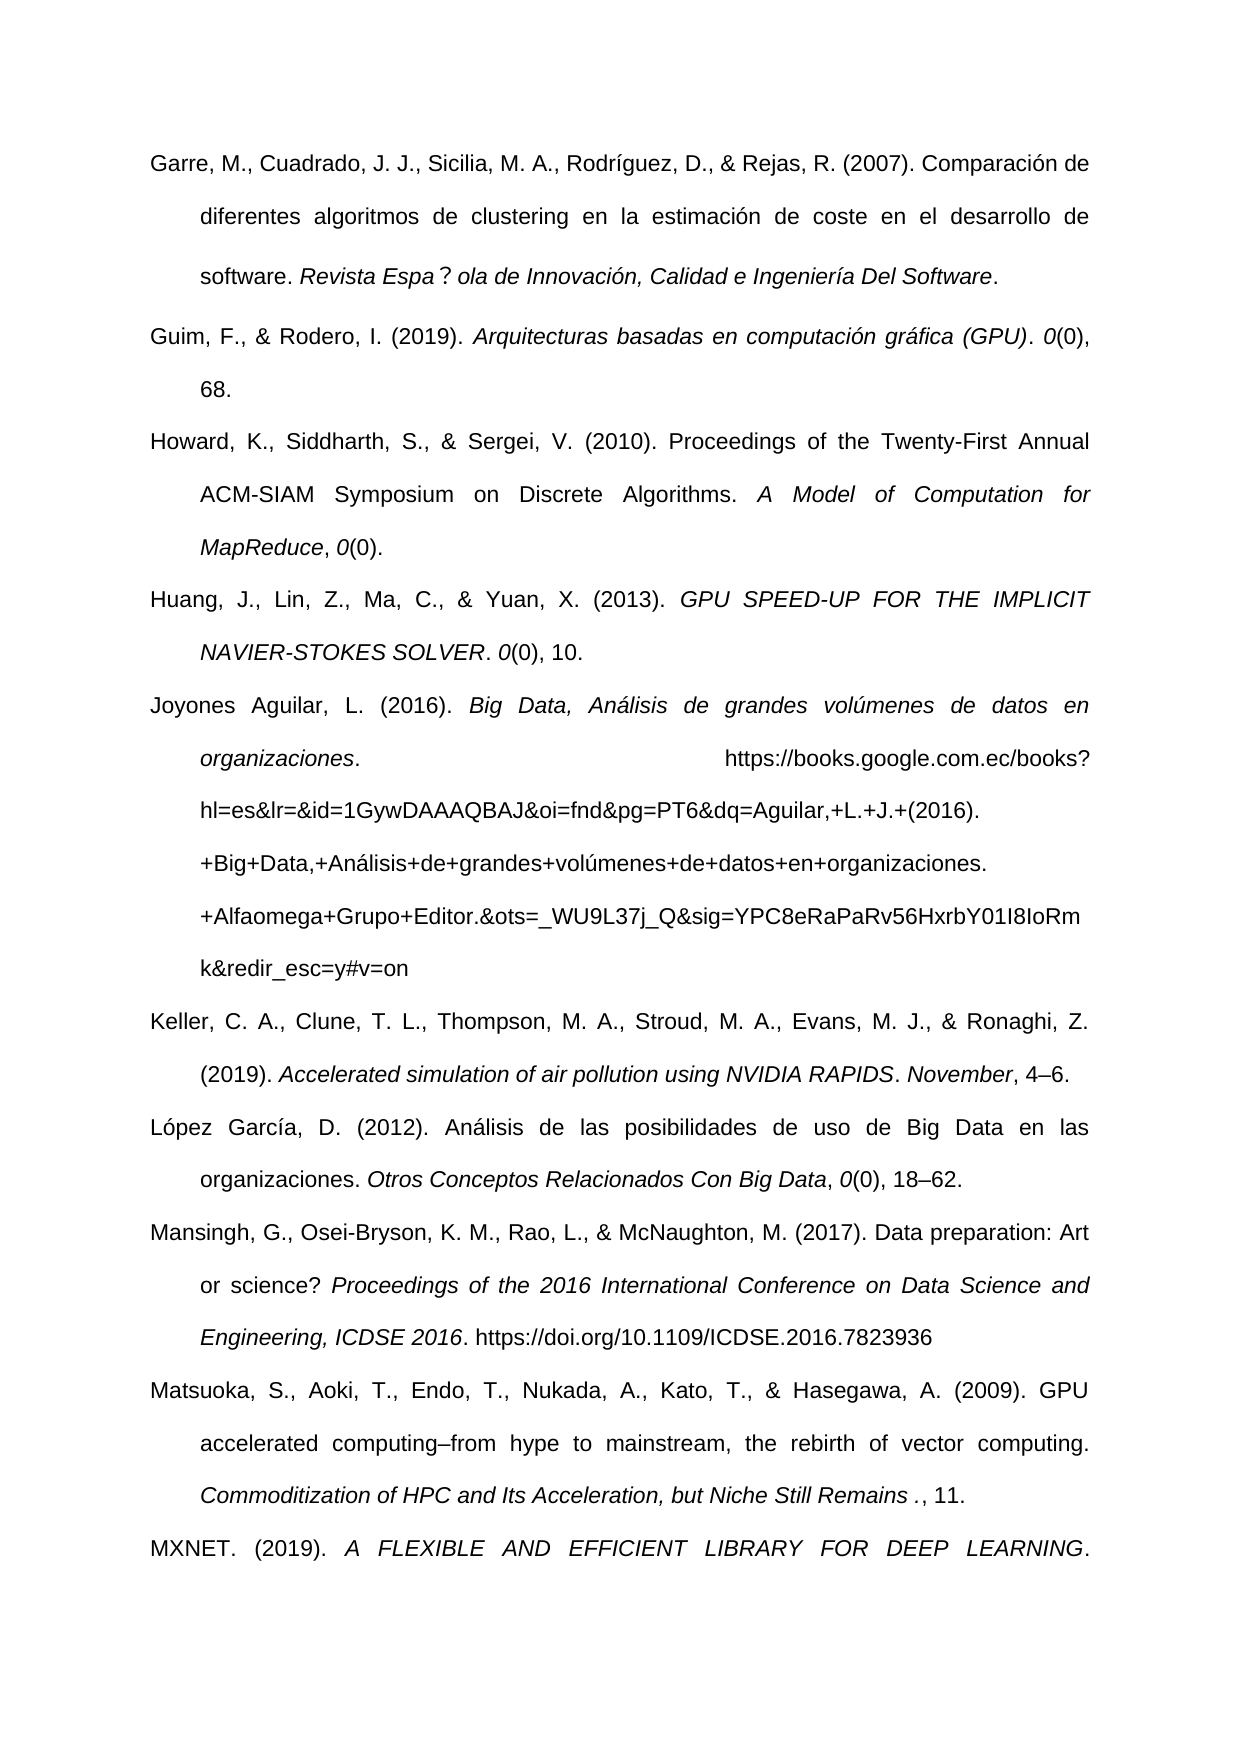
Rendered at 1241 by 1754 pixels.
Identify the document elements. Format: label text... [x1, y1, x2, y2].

text Guim, F., & Rodero, I. (2019). Arquitecturas basadas en computación gráfica (GPU). 0(0), 68. [150, 323, 1090, 402]
text López García, D. (2012). Análisis de las posibilidades de uso de Big Data en las organizaciones. Otros Conceptos Relacionados Con Big Data, 0(0), 18–62. [150, 1113, 1090, 1192]
text Joyones Aguilar, L. (2016). Big Data, Análisis de grandes volúmenes de datos en organizaciones. https://books.google.com.ec/books?hl=es&lr=&id=1GywDAAAQBAJ&oi=fnd&pg=PT6&dq=Aguilar,+L.+J.+(2016).+Big+Data,+Análisis+de+grandes+volúmenes+de+datos+en+organizaciones.+Alfaomega+Grupo+Editor.&ots=_WU9L37j_Q&sig=YPC8eRaPaRv56HxrbY01I8IoRmk&redir_esc=y#v=on [150, 692, 1090, 982]
text Matsuoka, S., Aoki, T., Endo, T., Nukada, A., Kato, T., & Hasegawa, A. (2009). GPU accelerated computing–from hype to mainstream, the rebirth of vector computing. Commoditization of HPC and Its Acceleration, but Niche Still Remains ., 11. [150, 1377, 1090, 1509]
text Huang, J., Lin, Z., Ma, C., & Yuan, X. (2013). GPU SPEED-UP FOR THE IMPLICIT NAVIER-STOKES SOLVER. 0(0), 10. [150, 586, 1090, 665]
text Keller, C. A., Clune, T. L., Thompson, M. A., Stroud, M. A., Evans, M. J., & Ronaghi, Z. (2019). Accelerated simulation of air pollution using NVIDIA RAPIDS. November, 4–6. [150, 1008, 1090, 1087]
text Mansingh, G., Osei-Bryson, K. M., Rao, L., & McNaughton, M. (2017). Data preparation: Art or science? Proceedings of the 2016 International Conference on Data Science and Engineering, ICDSE 2016. https://doi.org/10.1109/ICDSE.2016.7823936 [150, 1219, 1090, 1351]
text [150, 1535, 1090, 1561]
text Howard, K., Siddharth, S., & Sergei, V. (2010). Proceedings of the Twenty-First Annual ACM-SIAM Symposium on Discrete Algorithms. A Model of Computation for MapReduce, 0(0). [150, 428, 1090, 560]
text Garre, M., Cuadrado, J. J., Sicilia, M. A., Rodríguez, D., & Rejas, R. (2007). Comparación de diferentes algoritmos de clustering en la estimación de coste en el desarrollo de software. Revista Espa？ola de Innovación, Calidad e Ingeniería Del Software. [150, 150, 1090, 292]
